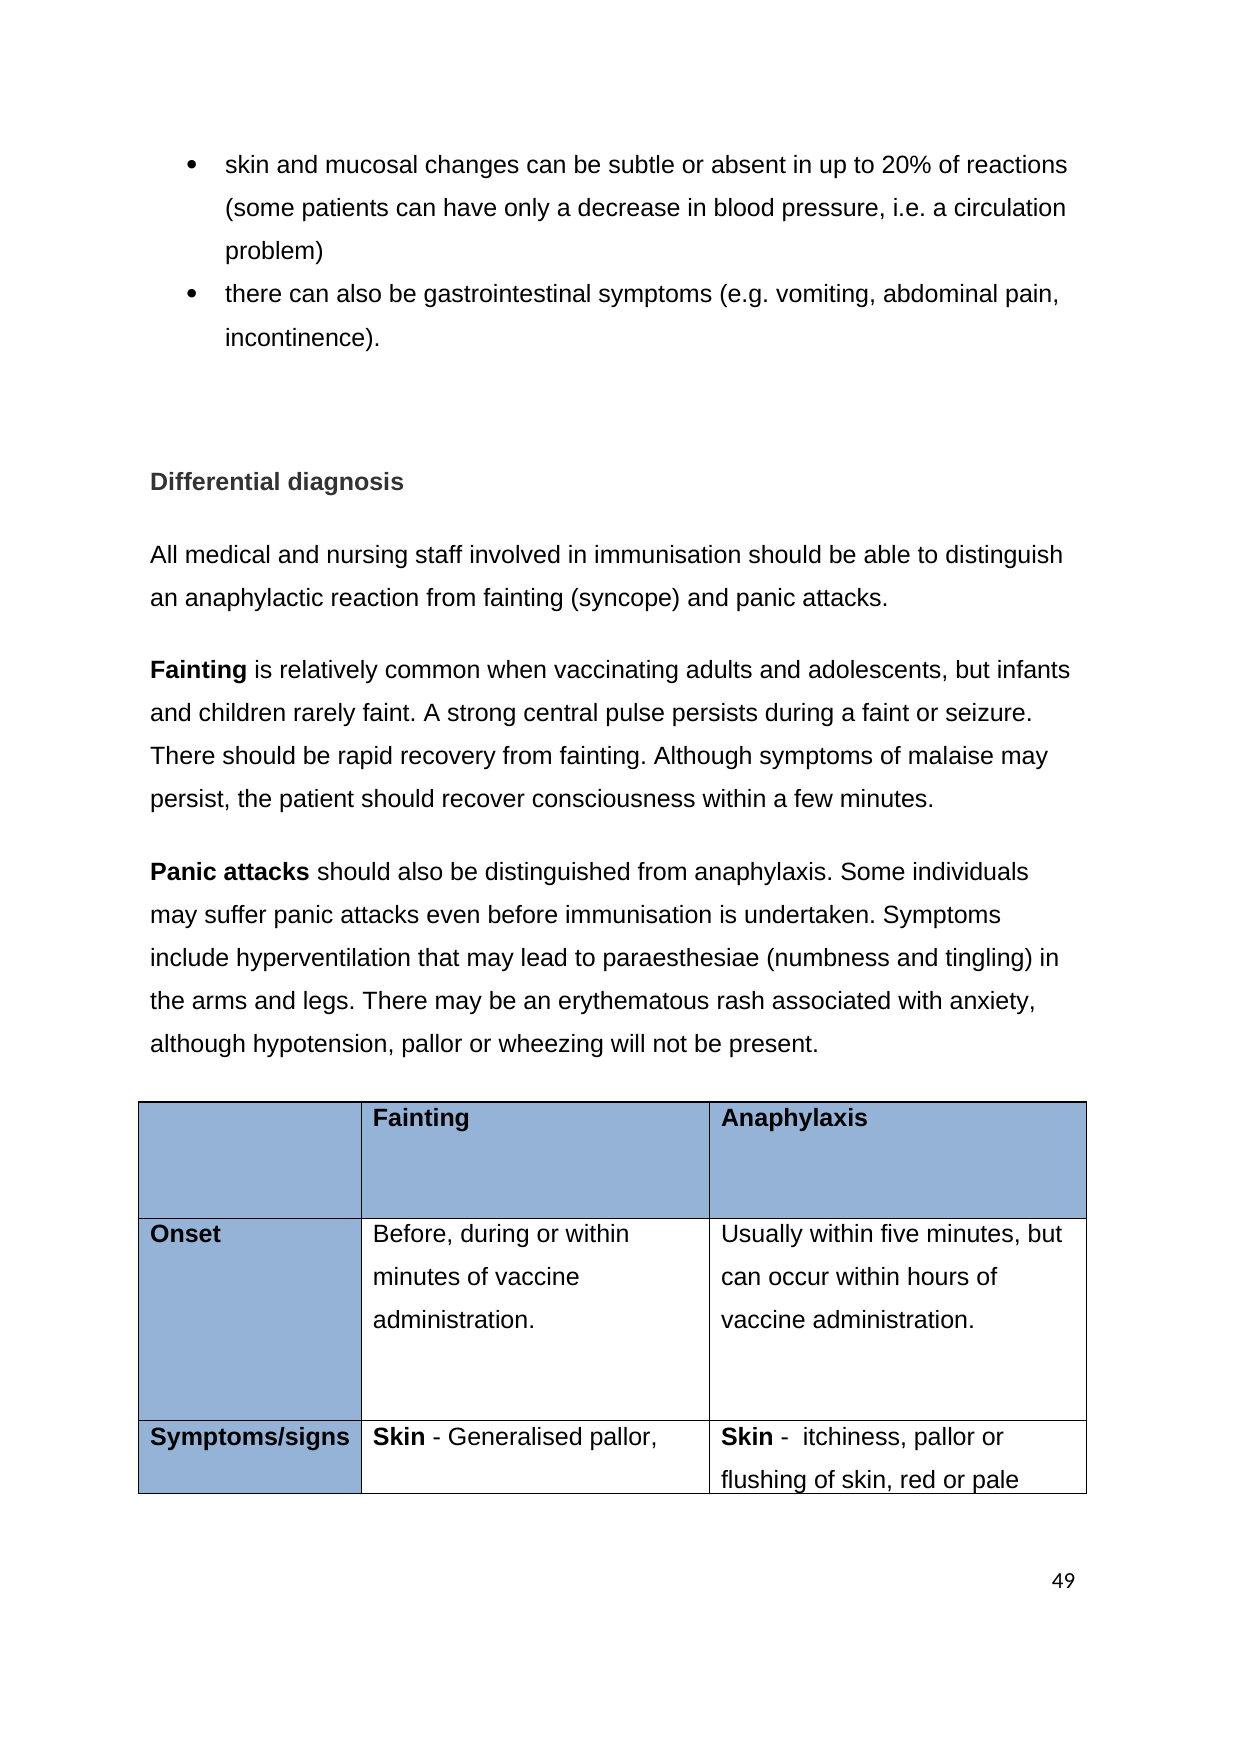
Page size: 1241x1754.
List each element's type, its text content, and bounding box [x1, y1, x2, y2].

table_cell Symptoms/signs [139, 1421, 361, 1493]
list skin and mucosal changes can be subtle or absent in up to 20% of reactions (some patients can have only a decrease in blood pressure, i.e. a circulation problem) [187, 150, 1075, 265]
text All medical and nursing staff involved in immunisation should be able to distinguish an anaphylactic reaction from fainting (syncope) and panic attacks. [150, 539, 1075, 611]
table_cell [362, 1421, 709, 1493]
table_header Fainting [362, 1103, 709, 1218]
text Differential diagnosis [150, 467, 1075, 496]
table_cell Before, during or within minutes of vaccine administration. [362, 1219, 709, 1420]
text Panic attacks should also be distinguished from anaphylaxis. Some individuals may suffer panic attacks even before immunisation is undertaken. Symptoms include hyperventilation that may lead to paraesthesiae (numbness and tingling) in the arms and legs. There may be an erythematous rash associated with anxiety, although hypotension, pallor or wheezing will not be present. [150, 857, 1075, 1058]
text Fainting is relatively common when vaccinating adults and adolescents, but infants and children rarely faint. A strong central pulse persists during a faint or seizure. There should be rapid recovery from fainting. Although symptoms of malaise may persist, the patient should recover consciousness within a few minutes. [150, 655, 1075, 813]
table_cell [710, 1421, 1086, 1493]
table_cell Usually within five minutes, but can occur within hours of vaccine administration. [710, 1219, 1086, 1420]
table_cell Onset [139, 1219, 361, 1420]
table_header Anaphylaxis [710, 1103, 1086, 1218]
table_header [139, 1103, 361, 1218]
list there can also be gastrointestinal symptoms (e.g. vomiting, abdominal pain, incontinence). [187, 279, 1075, 351]
